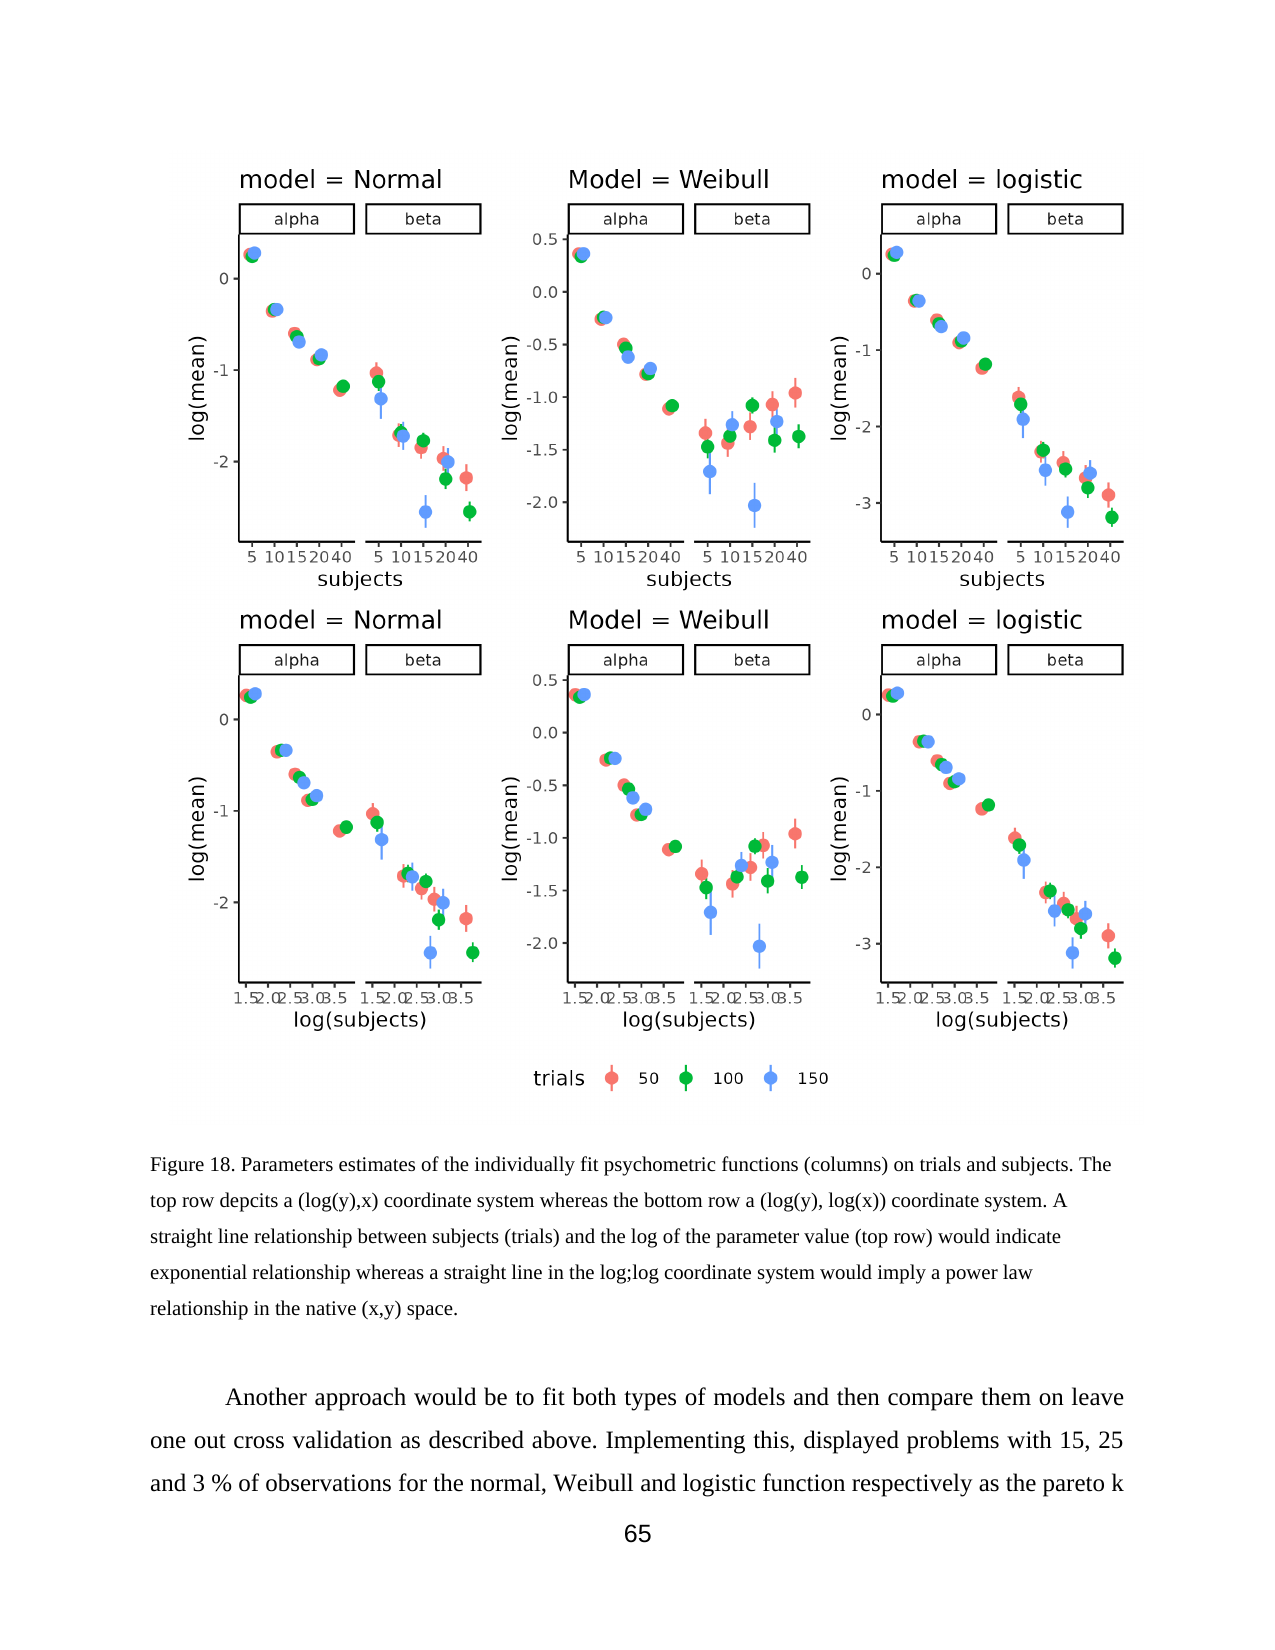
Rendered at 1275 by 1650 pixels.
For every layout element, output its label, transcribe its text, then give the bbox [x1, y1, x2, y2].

text Figure 18. Parameters estimates of the individually fit psychometric functions (columns) on trials and subjects. The top row depcits a (log(y),x) coordinate system whereas the bottom row a (log(y), log(x)) coordinate system. A straight line relationship between subjects (trials) and the log of the parameter value (top row) would indicate exponential relationship whereas a straight line in the log;log coordinate system would imply a power law relationship in the native (x,y) space. [150, 1152, 1125, 1320]
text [150, 1382, 1125, 1497]
picture [168, 150, 1144, 1125]
